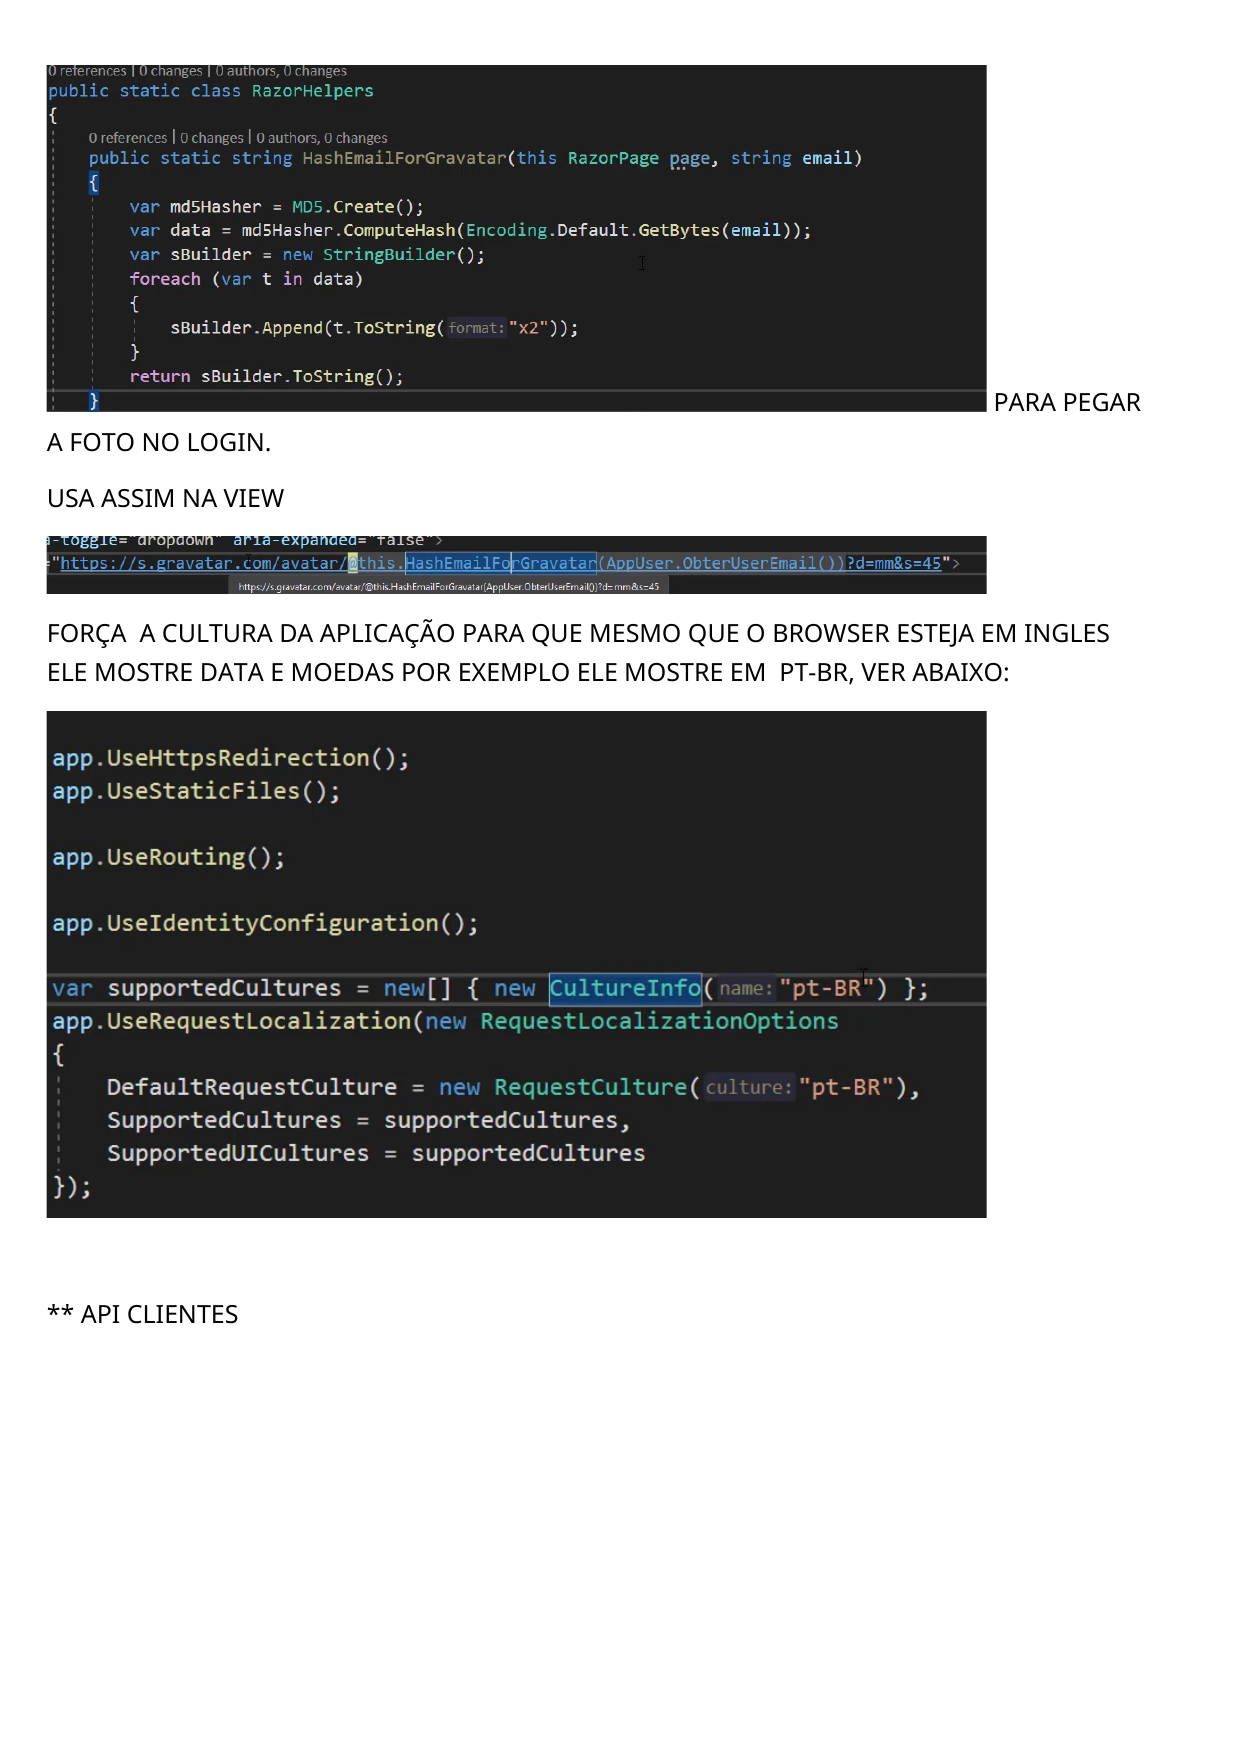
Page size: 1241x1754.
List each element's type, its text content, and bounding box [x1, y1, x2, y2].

text ** API CLIENTES [47, 1296, 1156, 1330]
picture [46, 536, 987, 594]
picture [46, 711, 987, 1218]
picture [46, 65, 987, 412]
text FORÇA A CULTURA DA APLICAÇÃO PARA QUE MESMO QUE O BROWSER ESTEJA EM INGLES ELE MOSTRE DATA E MOEDAS POR EXEMPLO ELE MOSTRE EM PT-BR, VER ABAIXO: [47, 615, 1156, 689]
text USA ASSIM NA VIEW [47, 481, 1156, 514]
